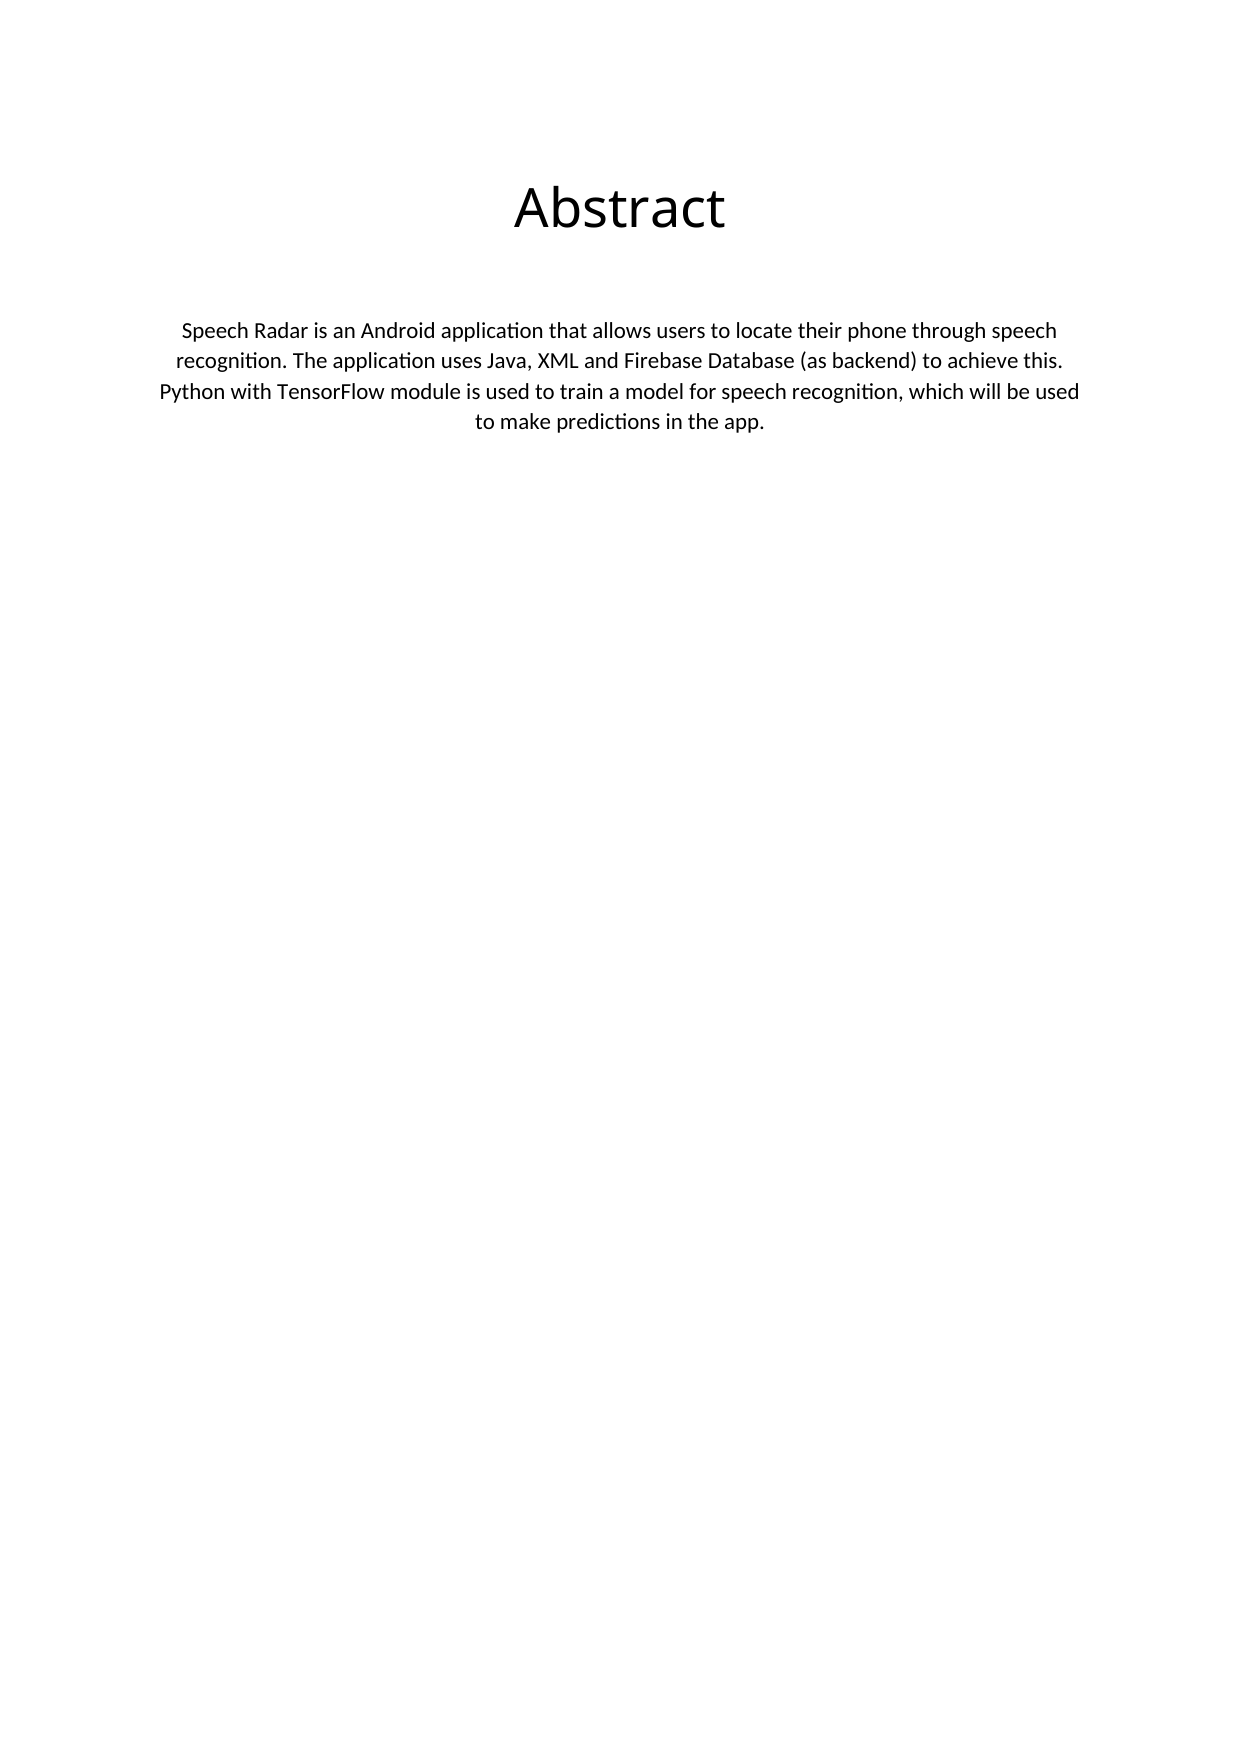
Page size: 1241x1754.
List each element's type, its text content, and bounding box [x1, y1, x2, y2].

text Abstract [150, 170, 1090, 243]
text Speech Radar is an Android application that allows users to locate their phone through speech recognition. The application uses Java, XML and Firebase Database (as backend) to achieve this. Python with TensorFlow module is used to train a model for speech recognition, which will be used to make predictions in the app. [150, 316, 1090, 435]
